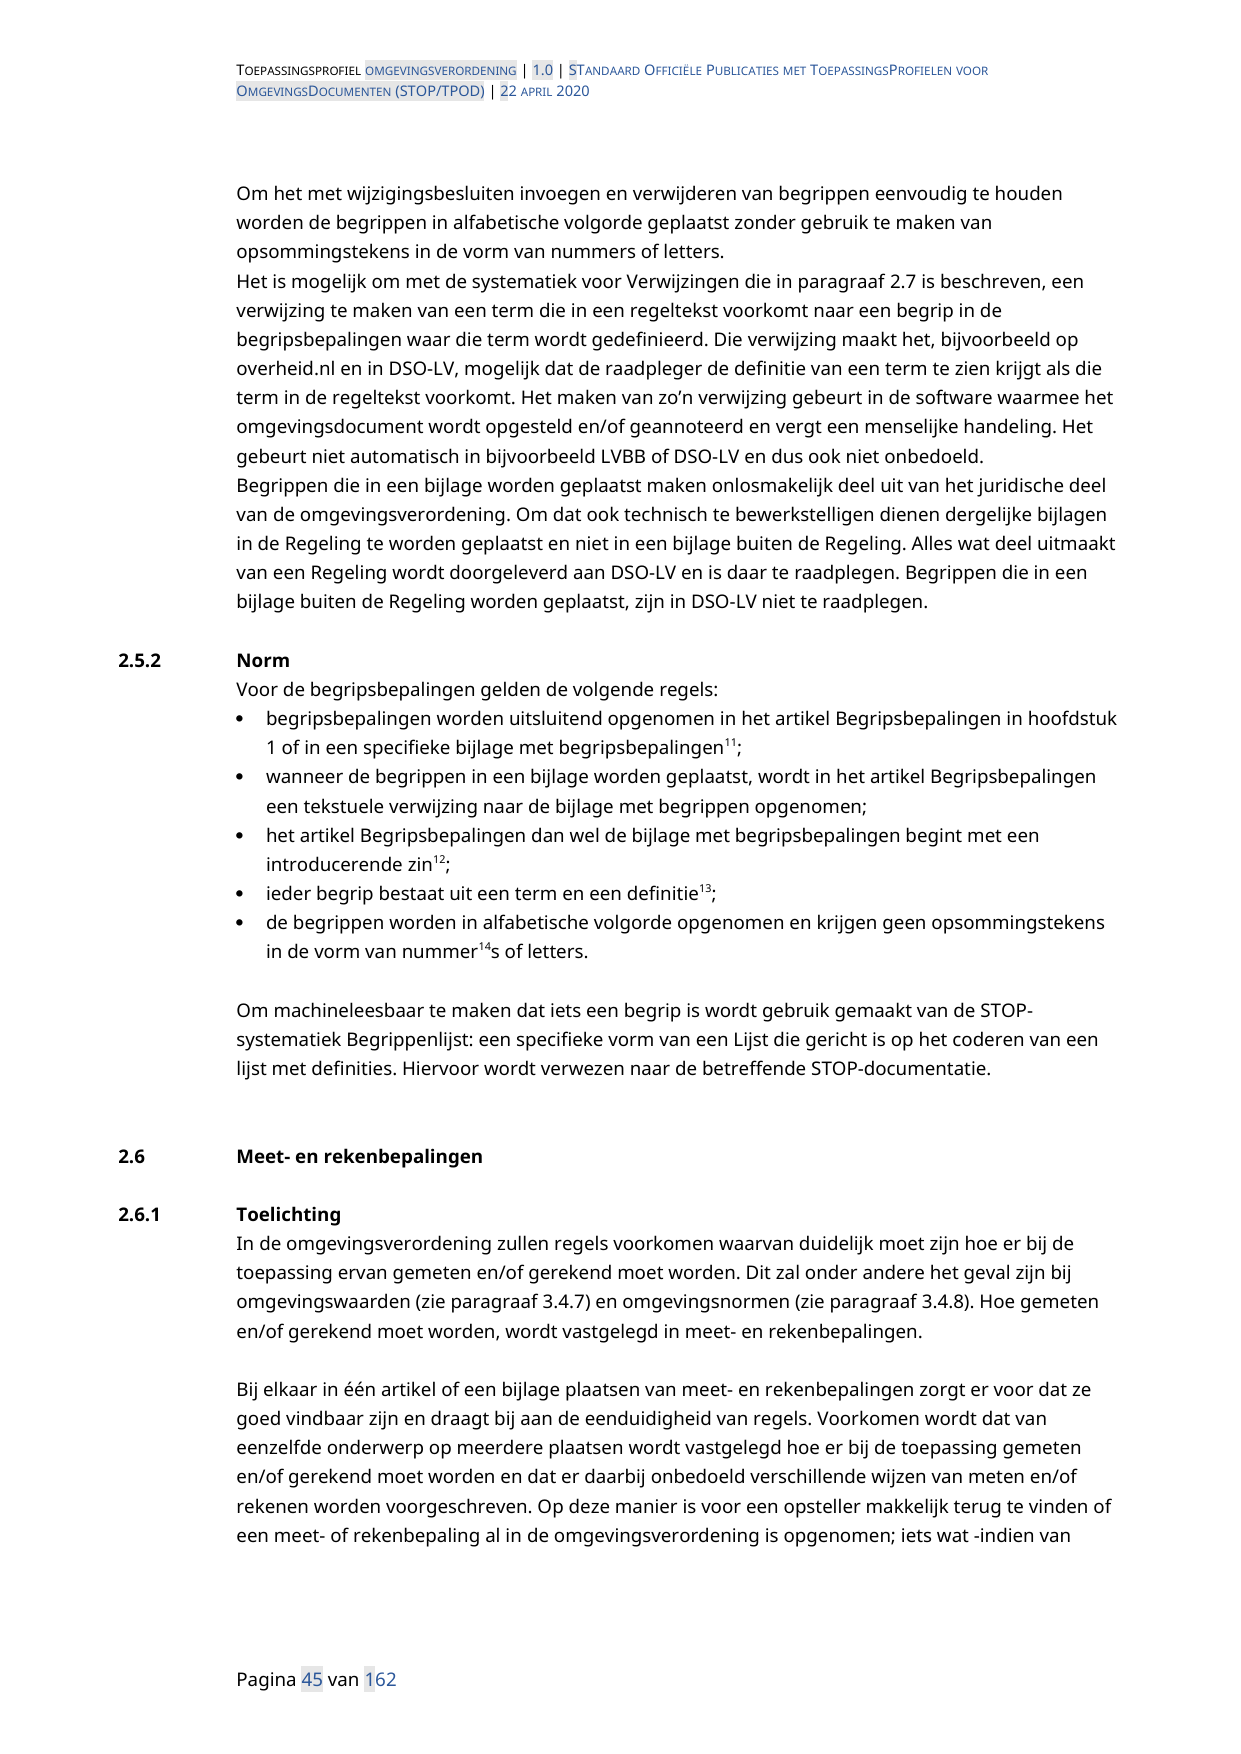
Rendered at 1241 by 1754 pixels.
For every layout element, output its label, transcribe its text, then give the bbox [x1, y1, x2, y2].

text In de omgevingsverordening zullen regels voorkomen waarvan duidelijk moet zijn hoe er bij de toepassing ervan gemeten en/of gerekend moet worden. Dit zal onder andere het geval zijn bij omgevingswaarden (zie paragraaf 6.4.7) en omgevingsnormen (zie paragraaf 6.4.8). Hoe gemeten en/of gerekend moet worden, wordt vastgelegd in meet- en rekenbepalingen. [236, 1227, 1122, 1344]
text Voor de begripsbepalingen gelden de volgende regels: [236, 673, 1122, 702]
subtitle Norm [118, 644, 1122, 673]
subtitle Meet- en rekenbepalingen [118, 1140, 1122, 1169]
text Om machineleesbaar te maken dat iets een begrip is wordt gebruik gemaakt van de STOP-systematiek Begrippenlijst: een specifieke vorm van een Lijst die gericht is op het coderen van een lijst met definities. Hiervoor wordt verwezen naar de betreffende STOP-documentatie. [236, 994, 1122, 1081]
text ieder begrip bestaat uit een term en een definitie; [236, 877, 1122, 906]
text Om het met wijzigingsbesluiten invoegen en verwijderen van begrippen eenvoudig te houden worden de begrippen in alfabetische volgorde geplaatst zonder gebruik te maken van opsommingstekens in de vorm van nummers of letters. [236, 177, 1122, 265]
text wanneer de begrippen in een bijlage worden geplaatst, wordt in het artikel Begripsbepalingen een tekstuele verwijzing naar de bijlage met begrippen opgenomen; [236, 761, 1122, 819]
text Het is mogelijk om met de systematiek voor Verwijzingen die in paragraaf 5.7 is beschreven, een verwijzing te maken van een term die in een regeltekst voorkomt naar een begrip in de begripsbepalingen waar die term wordt gedefinieerd. Die verwijzing maakt het, bijvoorbeeld op overheid.nl en in DSO-LV, mogelijk dat de raadpleger de definitie van een term te zien krijgt als die term in de regeltekst voorkomt. Het maken van zo’n verwijzing gebeurt in de software waarmee het omgevingsdocument wordt opgesteld en/of geannoteerd en vergt een menselijke handeling. Het gebeurt niet automatisch in bijvoorbeeld LVBB of DSO-LV en dus ook niet onbedoeld. [236, 265, 1122, 469]
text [236, 1373, 1122, 1548]
text Begrippen die in een bijlage worden geplaatst maken onlosmakelijk deel uit van het juridische deel van de omgevingsverordening. Om dat ook technisch te bewerkstelligen dienen dergelijke bijlagen in de Regeling te worden geplaatst en niet in een bijlage buiten de Regeling. Alles wat deel uitmaakt van een Regeling wordt doorgeleverd aan DSO-LV en is daar te raadplegen. Begrippen die in een bijlage buiten de Regeling worden geplaatst, zijn in DSO-LV niet te raadplegen. [236, 469, 1122, 615]
subtitle Toelichting [118, 1198, 1122, 1227]
text begripsbepalingen worden uitsluitend opgenomen in het artikel Begripsbepalingen in hoofdstuk 1 of in een specifieke bijlage met begripsbepalingen; [236, 702, 1122, 761]
text de begrippen worden in alfabetische volgorde opgenomen en krijgen geen opsommingstekens in de vorm van nummers of letters. [236, 906, 1122, 965]
text het artikel Begripsbepalingen dan wel de bijlage met begripsbepalingen begint met een introducerende zin; [236, 819, 1122, 877]
